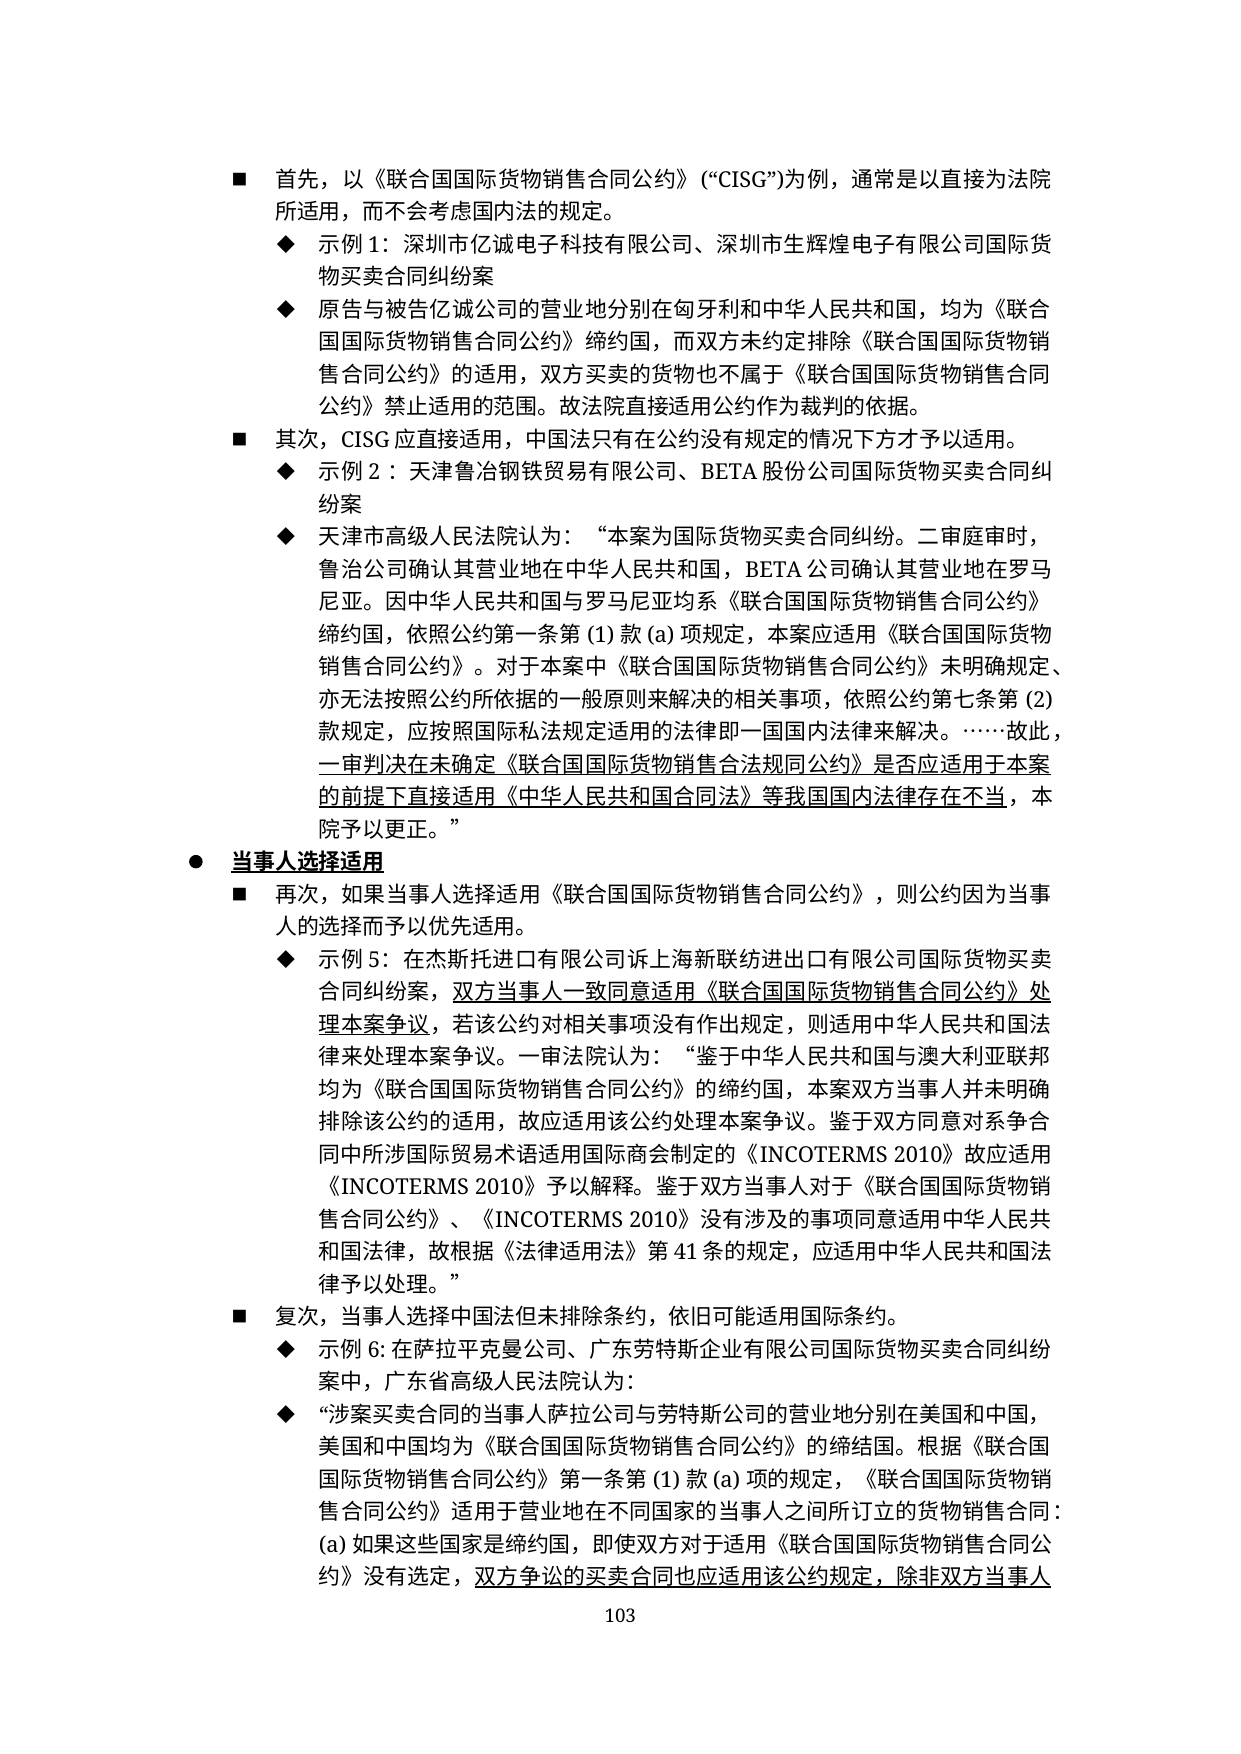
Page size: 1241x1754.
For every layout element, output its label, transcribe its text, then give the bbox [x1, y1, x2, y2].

list 天津市高级人民法院认为：“本案为国际货物买卖合同纠纷。二审庭审时，鲁治公司确认其营业地在中华人民共和国，BETA公司确认其营业地在罗马尼亚。因中华人民共和国与罗马尼亚均系《联合国国际货物销售合同公约》缔约国，依照公约第一条第 (1) 款 (a) 项规定，本案应适用《联合国国际货物销售合同公约》。对于本案中《联合国国际货物销售合同公约》未明确规定、亦无法按照公约所依据的一般原则来解决的相关事项，依照公约第七条第 (2) 款规定，应按照国际私法规定适用的法律即一国国内法律来解决。……故此，一审判决在未确定《联合国国际货物销售合法规同公约》是否应适用于本案的前提下直接适用《中华人民共和国合同法》等我国国内法律存在不当，本院予以更正。” [275, 519, 1053, 844]
list 示例6: 在萨拉平克曼公司、广东劳特斯企业有限公司国际货物买卖合同纠纷案中，广东省高级人民法院认为： [275, 1331, 1053, 1396]
list 再次，如果当事人选择适用《联合国国际货物销售合同公约》，则公约因为当事人的选择而予以优先适用。 [231, 876, 1053, 941]
list 示例1：深圳市亿诚电子科技有限公司、深圳市生辉煌电子有限公司国际货物买卖合同纠纷案 [275, 226, 1053, 291]
list 示例2 ：天津鲁冶钢铁贸易有限公司、BETA股份公司国际货物买卖合同纠纷案 [275, 454, 1053, 519]
list 复次，当事人选择中国法但未排除条约，依旧可能适用国际条约。 [231, 1299, 1053, 1331]
list 当事人选择适用 [187, 844, 1053, 876]
list 首先，以《联合国国际货物销售合同公约》(“CISG”)为例，通常是以直接为法院所适用，而不会考虑国内法的规定。 [231, 161, 1053, 226]
list 示例5：在杰斯托进口有限公司诉上海新联纺进出口有限公司国际货物买卖合同纠纷案，双方当事人一致同意适用《联合国国际货物销售合同公约》处理本案争议，若该公约对相关事项没有作出规定，则适用中华人民共和国法律来处理本案争议。一审法院认为：“鉴于中华人民共和国与澳大利亚联邦均为《联合国国际货物销售合同公约》的缔约国，本案双方当事人并未明确排除该公约的适用，故应适用该公约处理本案争议。鉴于双方同意对系争合同中所涉国际贸易术语适用国际商会制定的《INCOTERMS 2010》故应适用《INCOTERMS 2010》予以解释。鉴于双方当事人对于《联合国国际货物销售合同公约》、《INCOTERMS 2010》没有涉及的事项同意适用中华人民共和国法律，故根据《法律适用法》第41条的规定，应适用中华人民共和国法律予以处理。” [275, 941, 1053, 1299]
list 其次，CISG应直接适用，中国法只有在公约没有规定的情况下方才予以适用。 [231, 421, 1053, 454]
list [275, 1396, 1053, 1591]
list 原告与被告亿诚公司的营业地分别在匈牙利和中华人民共和国，均为《联合国国际货物销售合同公约》缔约国，而双方未约定排除《联合国国际货物销售合同公约》的适用，双方买卖的货物也不属于《联合国国际货物销售合同公约》禁止适用的范围。故法院直接适用公约作为裁判的依据。 [275, 291, 1053, 421]
